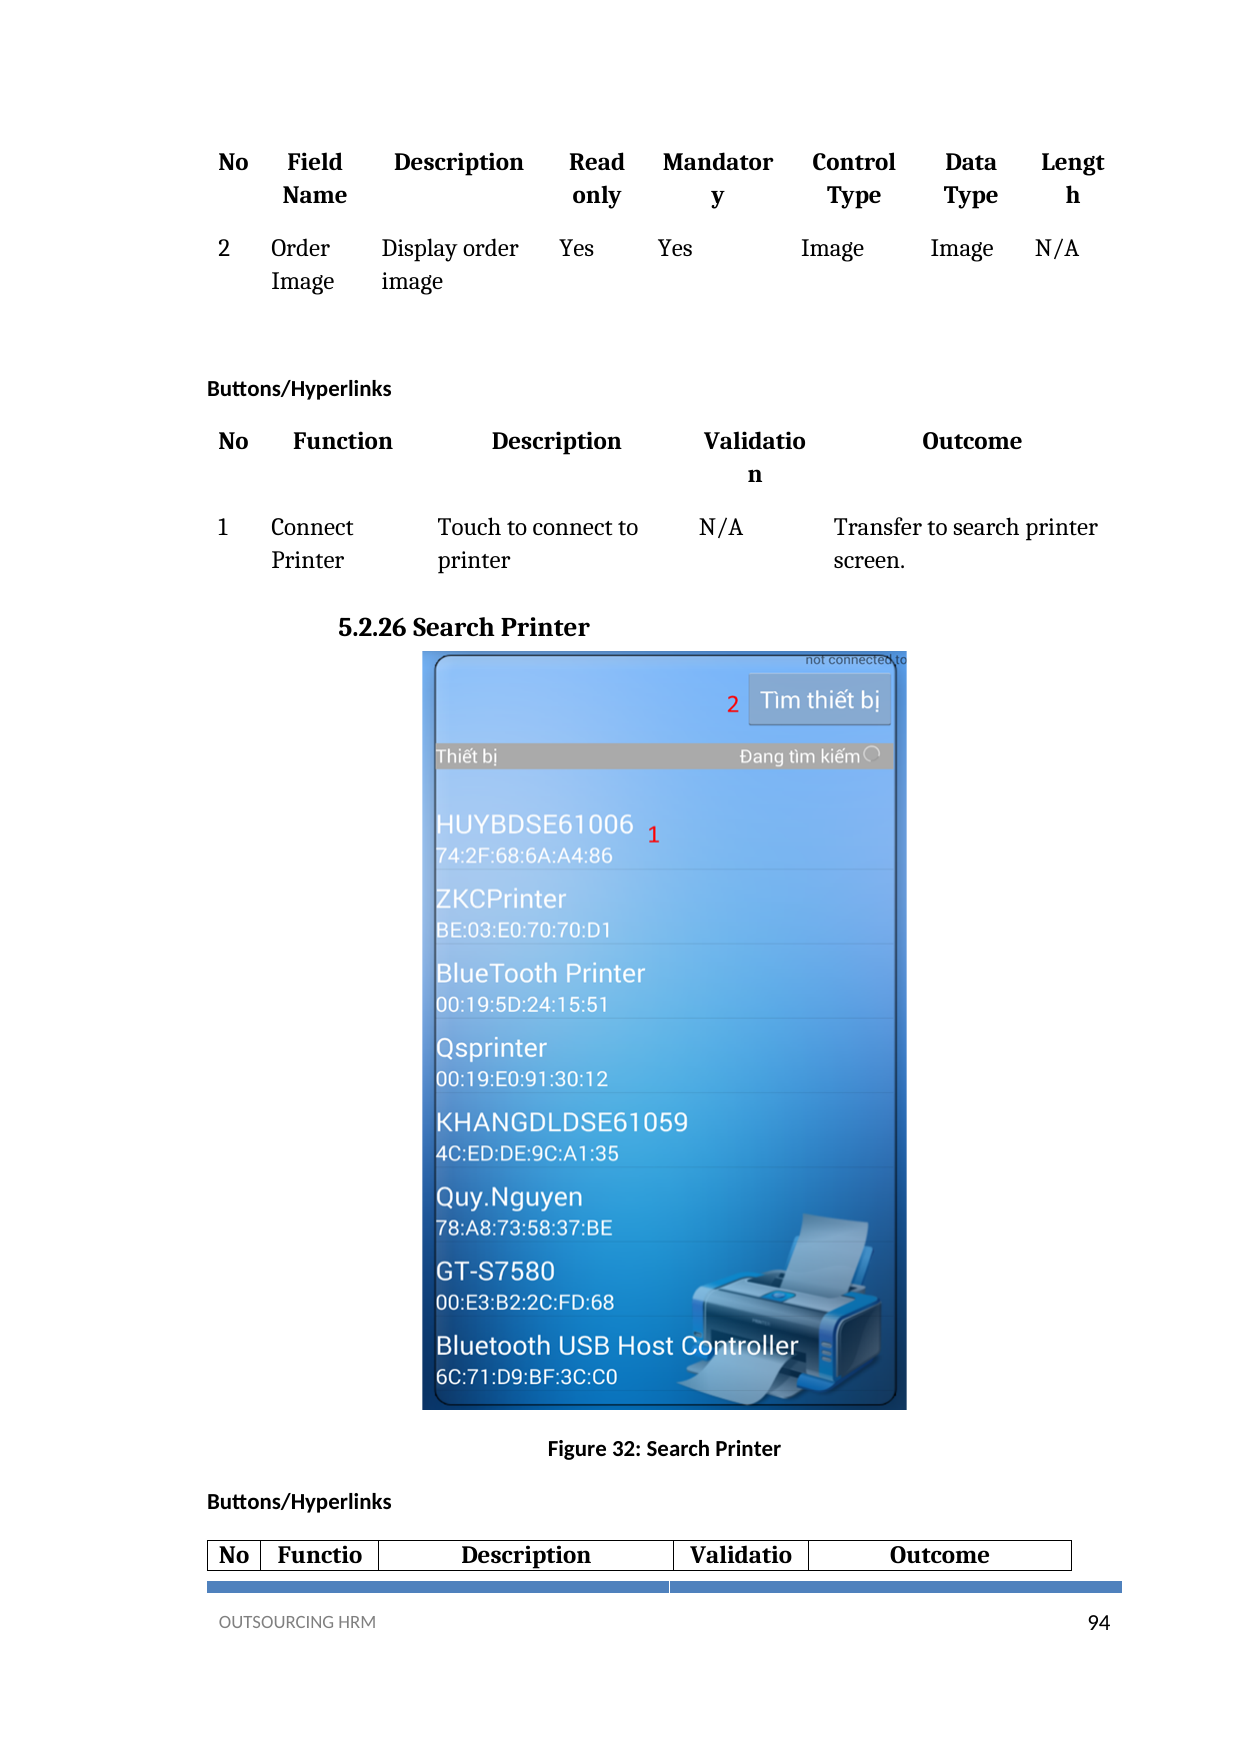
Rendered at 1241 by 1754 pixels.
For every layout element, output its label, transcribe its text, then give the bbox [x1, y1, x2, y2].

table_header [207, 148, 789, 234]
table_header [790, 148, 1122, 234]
text Figure 32: Search Printer [207, 1434, 1122, 1462]
text Buttons/Hyperlinks [207, 374, 1122, 402]
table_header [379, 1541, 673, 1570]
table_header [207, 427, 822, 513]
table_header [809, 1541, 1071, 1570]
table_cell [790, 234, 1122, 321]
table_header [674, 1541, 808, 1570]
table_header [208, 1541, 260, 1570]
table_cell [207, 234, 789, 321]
picture [422, 651, 907, 1410]
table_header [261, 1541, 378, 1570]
text Buttons/Hyperlinks [207, 1487, 1122, 1515]
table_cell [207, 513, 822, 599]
subtitle Search Printer [338, 612, 1122, 643]
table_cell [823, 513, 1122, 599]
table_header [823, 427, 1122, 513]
